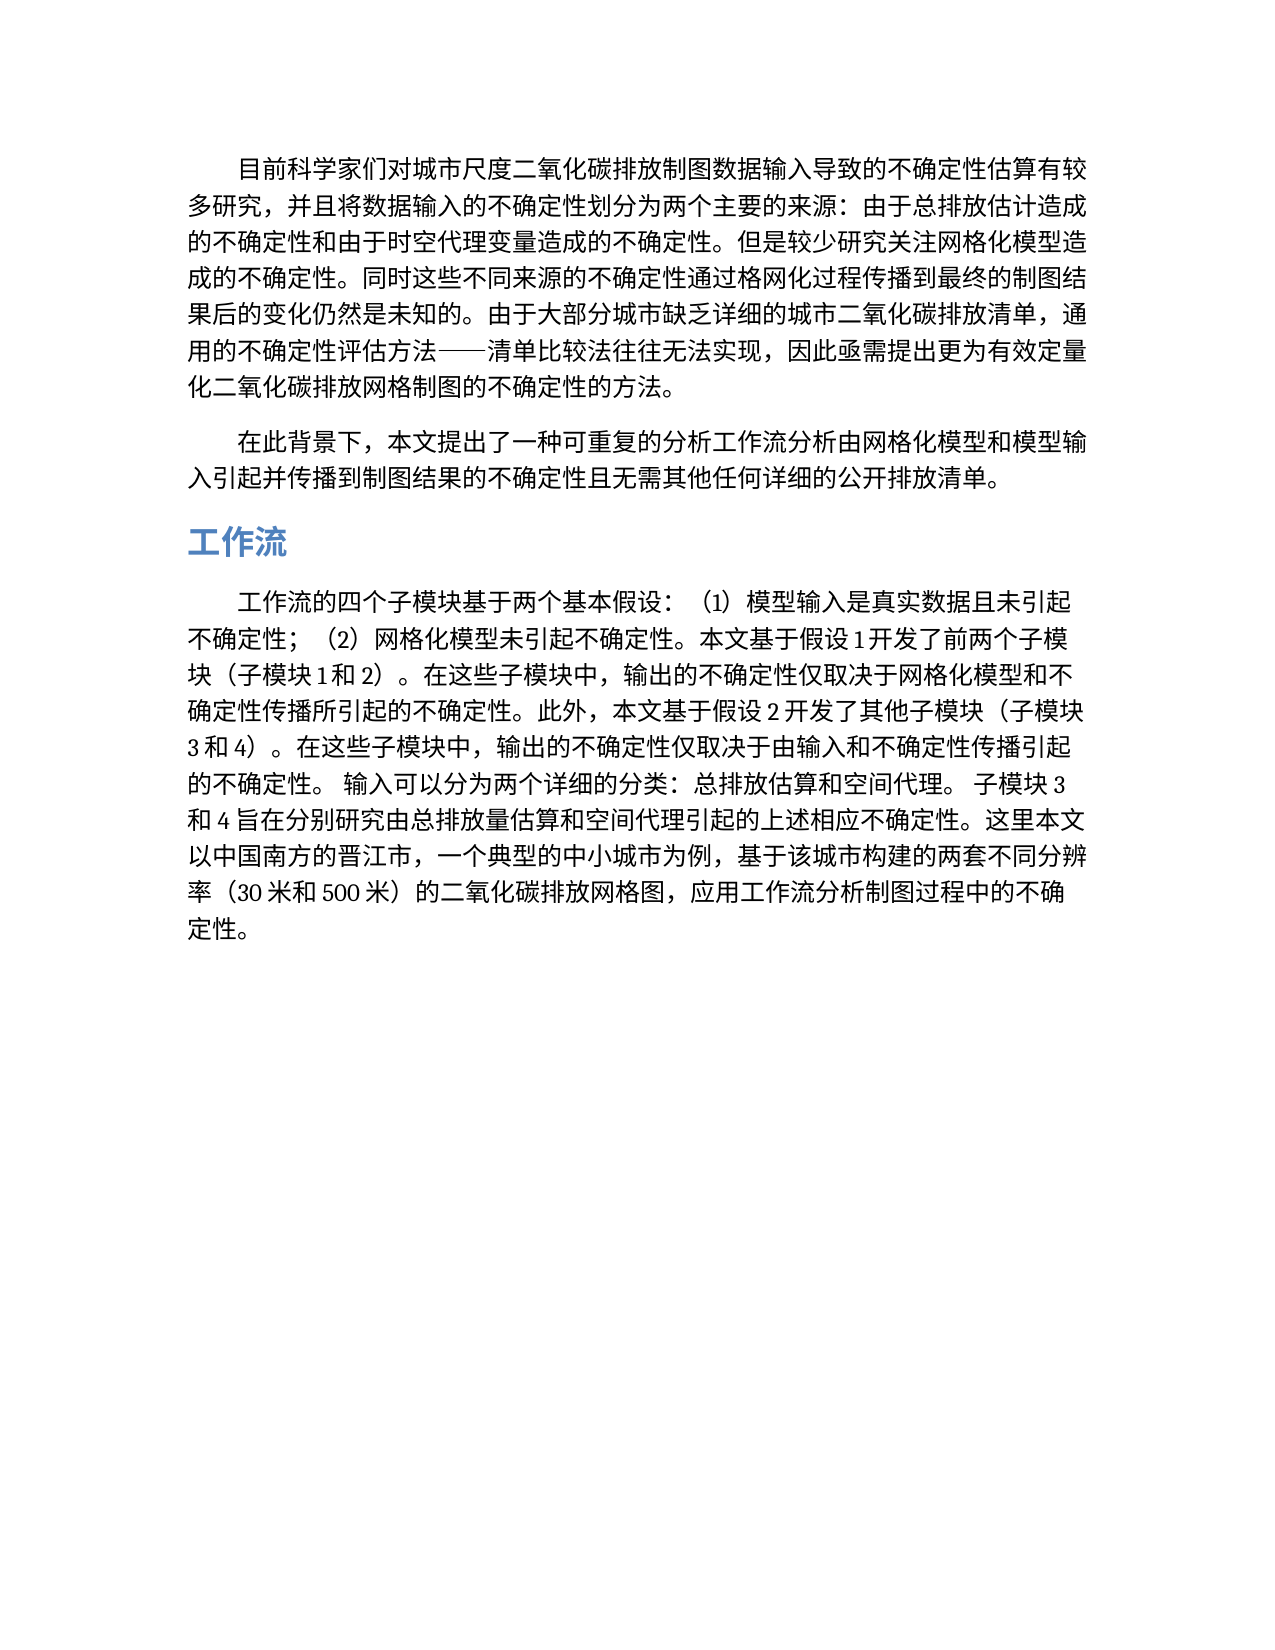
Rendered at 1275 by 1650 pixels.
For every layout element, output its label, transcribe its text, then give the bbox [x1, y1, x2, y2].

subtitle 工作流 [187, 516, 1087, 564]
text 在此背景下，本文提出了一种可重复的分析工作流分析由网格化模型和模型输入引起并传播到制图结果的不确定性且无需其他任何详细的公开排放清单。 [187, 422, 1087, 495]
text 工作流的四个子模块基于两个基本假设：（1）模型输入是真实数据且未引起不确定性；（2）网格化模型未引起不确定性。本文基于假设1开发了前两个子模块（子模块1和2）。在这些子模块中，输出的不确定性仅取决于网格化模型和不确定性传播所引起的不确定性。此外，本文基于假设2开发了其他子模块（子模块3和4）。在这些子模块中，输出的不确定性仅取决于由输入和不确定性传播引起的不确定性。 输入可以分为两个详细的分类：总排放估算和空间代理。 子模块3和4旨在分别研究由总排放量估算和空间代理引起的上述相应不确定性。这里本文以中国南方的晋江市，一个典型的中小城市为例，基于该城市构建的两套不同分辨率（30米和500米）的二氧化碳排放网格图，应用工作流分析制图过程中的不确定性。 [187, 583, 1087, 945]
text 目前科学家们对城市尺度二氧化碳排放制图数据输入导致的不确定性估算有较多研究，并且将数据输入的不确定性划分为两个主要的来源：由于总排放估计造成的不确定性和由于时空代理变量造成的不确定性。但是较少研究关注网格化模型造成的不确定性。同时这些不同来源的不确定性通过格网化过程传播到最终的制图结果后的变化仍然是未知的。由于大部分城市缺乏详细的城市二氧化碳排放清单，通用的不确定性评估方法——清单比较法往往无法实现，因此亟需提出更为有效定量化二氧化碳排放网格制图的不确定性的方法。 [187, 150, 1087, 404]
